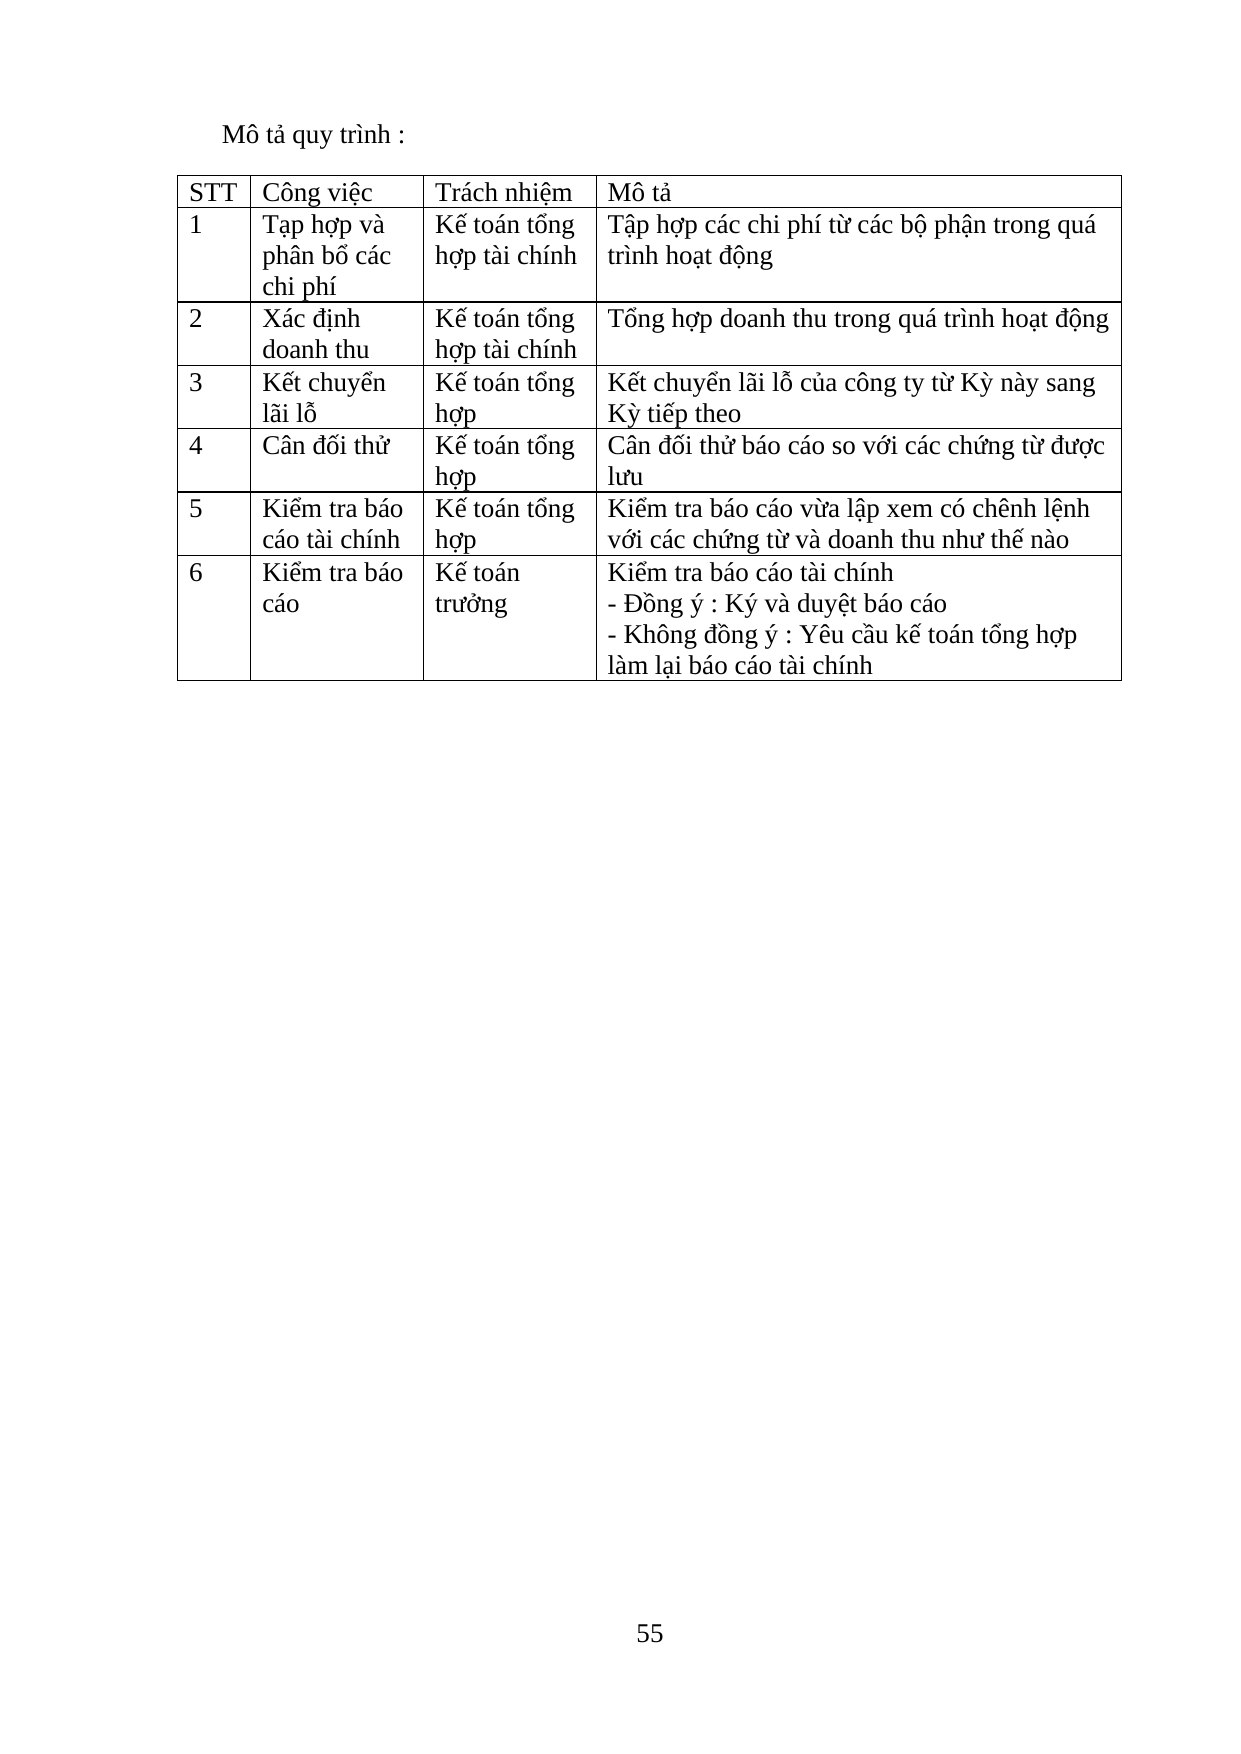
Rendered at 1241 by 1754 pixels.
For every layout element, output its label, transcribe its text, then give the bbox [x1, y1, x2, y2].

table_cell Kế toán trưởng [424, 556, 596, 680]
table_cell 6 [178, 556, 250, 680]
table_header Công việc [251, 176, 423, 207]
table_cell 2 [178, 303, 250, 365]
table_cell Kiểm tra báo cáo tài chính [251, 493, 423, 555]
table_cell Kế toán tổng hợp [424, 366, 596, 428]
table_cell Kiểm tra báo cáo [251, 556, 423, 680]
table_cell Tổng hợp doanh thu trong quá trình hoạt động [597, 303, 1121, 365]
table_cell Kế toán tổng hợp [424, 493, 596, 555]
table_cell Kiểm tra báo cáo vừa lập xem có chênh lệnh với các chứng từ và doanh thu như thế nào [597, 493, 1121, 555]
table_cell Kế toán tổng hợp [424, 429, 596, 491]
table_cell 3 [178, 366, 250, 428]
table_cell Cân đối thử [251, 429, 423, 491]
text Mô tả quy trình : [177, 118, 1122, 149]
table_cell Kiểm tra báo cáo tài chính - Đồng ý : Ký và duyệt báo cáo - Không đồng ý : Yêu cầu kế toán tổng hợp làm lại báo cáo tài chính [597, 556, 1121, 680]
table_cell Kế toán tổng hợp tài chính [424, 208, 596, 301]
table_header Mô tả [597, 176, 1121, 207]
table_cell 1 [178, 208, 250, 301]
table_cell Cân đối thử báo cáo so với các chứng từ được lưu [597, 429, 1121, 491]
table_header Trách nhiệm [424, 176, 596, 207]
table_cell 5 [178, 493, 250, 555]
table_cell 4 [178, 429, 250, 491]
table_cell Tập hợp các chi phí từ các bộ phận trong quá trình hoạt động [597, 208, 1121, 301]
table_cell Xác định doanh thu [251, 303, 423, 365]
table_cell Kế toán tổng hợp tài chính [424, 303, 596, 365]
table_cell Kết chuyển lãi lỗ [251, 366, 423, 428]
table_cell Tạp hợp và phân bổ các chi phí [251, 208, 423, 301]
table_header STT [178, 176, 250, 207]
table_cell Kết chuyển lãi lỗ của công ty từ Kỳ này sang Kỳ tiếp theo [597, 366, 1121, 428]
